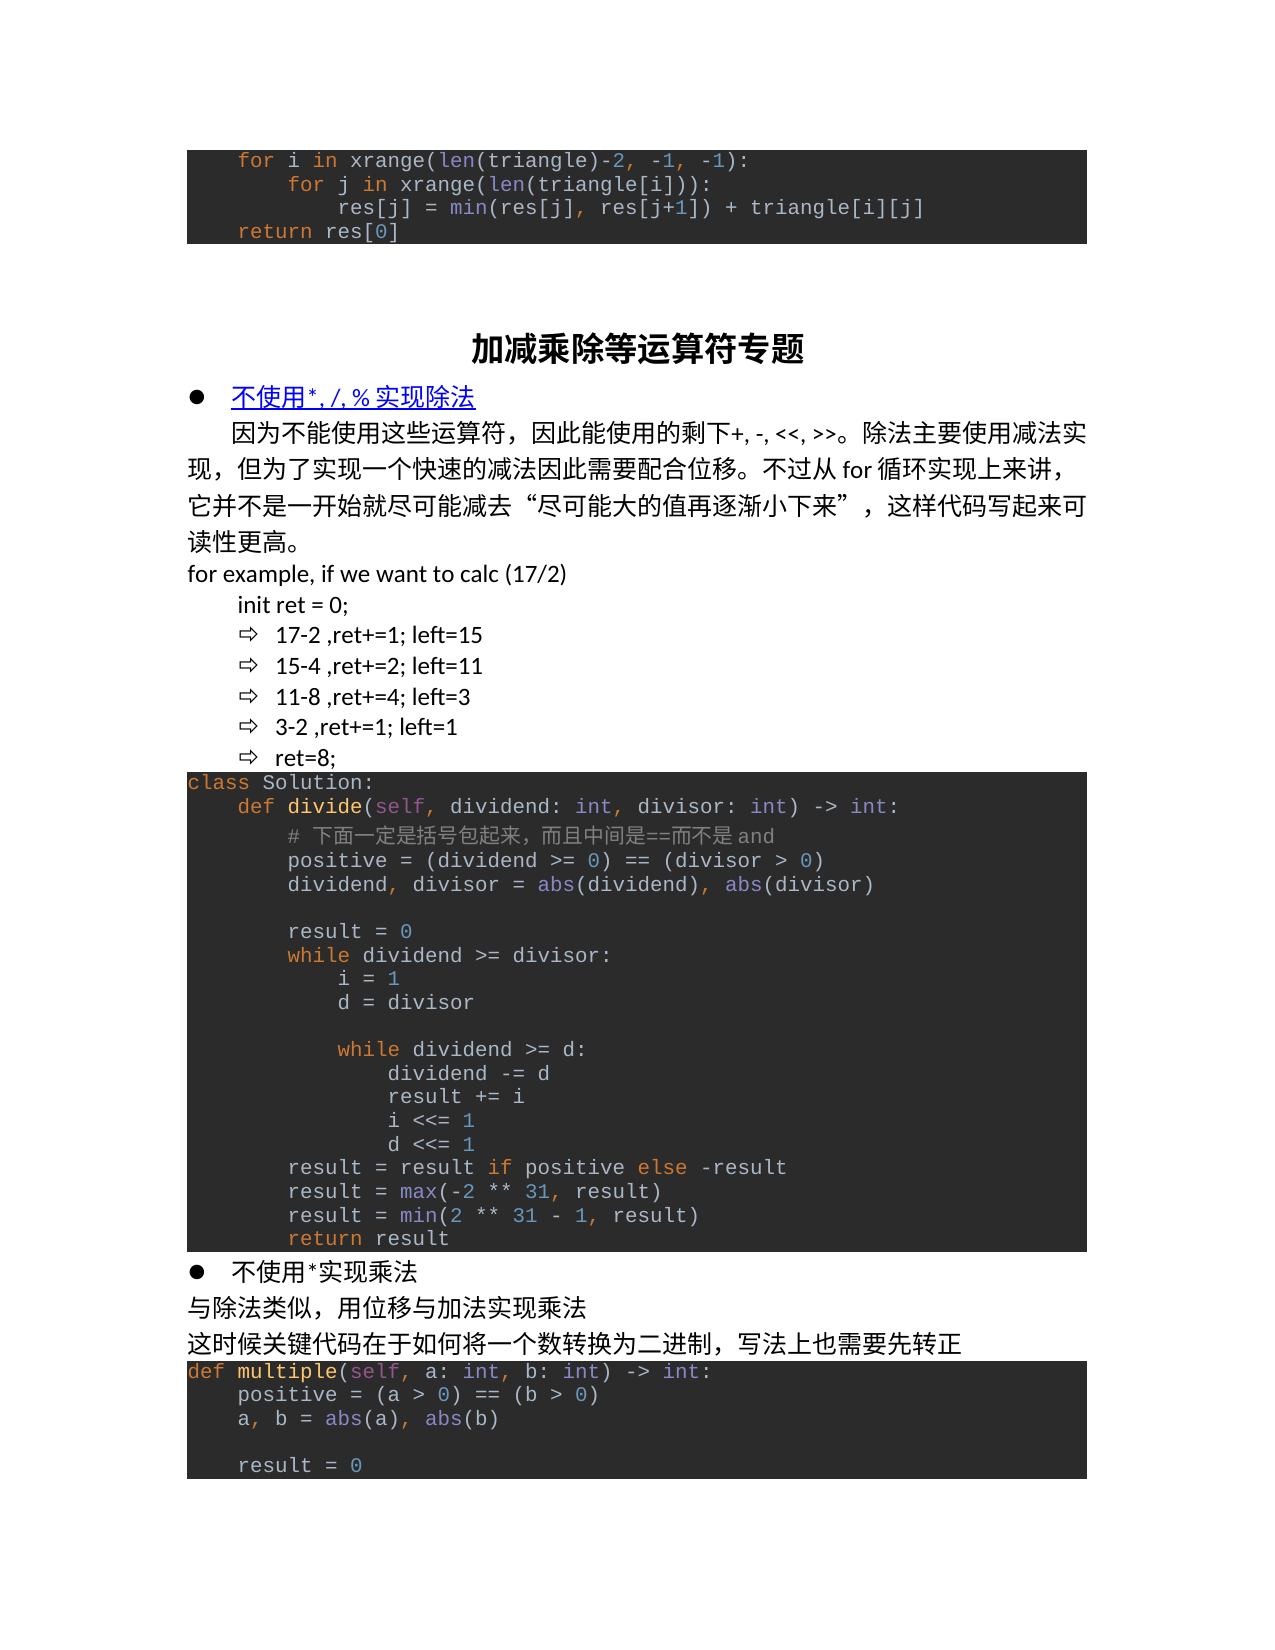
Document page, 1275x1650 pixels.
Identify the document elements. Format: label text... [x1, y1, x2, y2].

list 17-2 ,ret+=1; left=15 [237, 620, 1087, 650]
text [187, 1361, 1087, 1479]
text 这时候关键代码在于如何将一个数转换为二进制，写法上也需要先转正 [187, 1324, 1087, 1361]
list 15-4 ,ret+=2; left=11 [237, 650, 1087, 681]
text 与除法类似，用位移与加法实现乘法 [187, 1288, 1087, 1324]
title 加减乘除等运算符专题 [187, 323, 1087, 371]
text for example, if we want to calc (17/2) [187, 559, 1087, 589]
list 3-2 ,ret+=1; left=1 [237, 711, 1087, 742]
text class Solution: def divide(self, dividend: int, divisor: int) -> int: # 下面一定是括号包起来，而且中间是==而不是and positive = (dividend >= 0) == (divisor > 0) dividend, divisor = abs(dividend), abs(divisor) result = 0 while dividend >= divisor: i = 1 d = divisor while dividend >= d: dividend -= d result += i i <<= 1 d <<= 1 result = result if positive else -result result = max(-2 ** 31, result) result = min(2 ** 31 - 1, result) return result [187, 772, 1087, 1252]
list 不使用*, /, % 实现除法 [187, 377, 1087, 414]
text 因为不能使用这些运算符，因此能使用的剩下+, -, <<, >>。除法主要使用减法实现，但为了实现一个快速的减法因此需要配合位移。不过从for循环实现上来讲，它并不是一开始就尽可能减去“尽可能大的值再逐渐小下来”，这样代码写起来可读性更高。 [187, 414, 1087, 559]
list 11-8 ,ret+=4; left=3 [237, 681, 1087, 711]
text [187, 150, 1087, 244]
list ret=8; [237, 742, 1087, 772]
list 不使用*实现乘法 [187, 1252, 1087, 1288]
text init ret = 0; [237, 589, 1087, 620]
